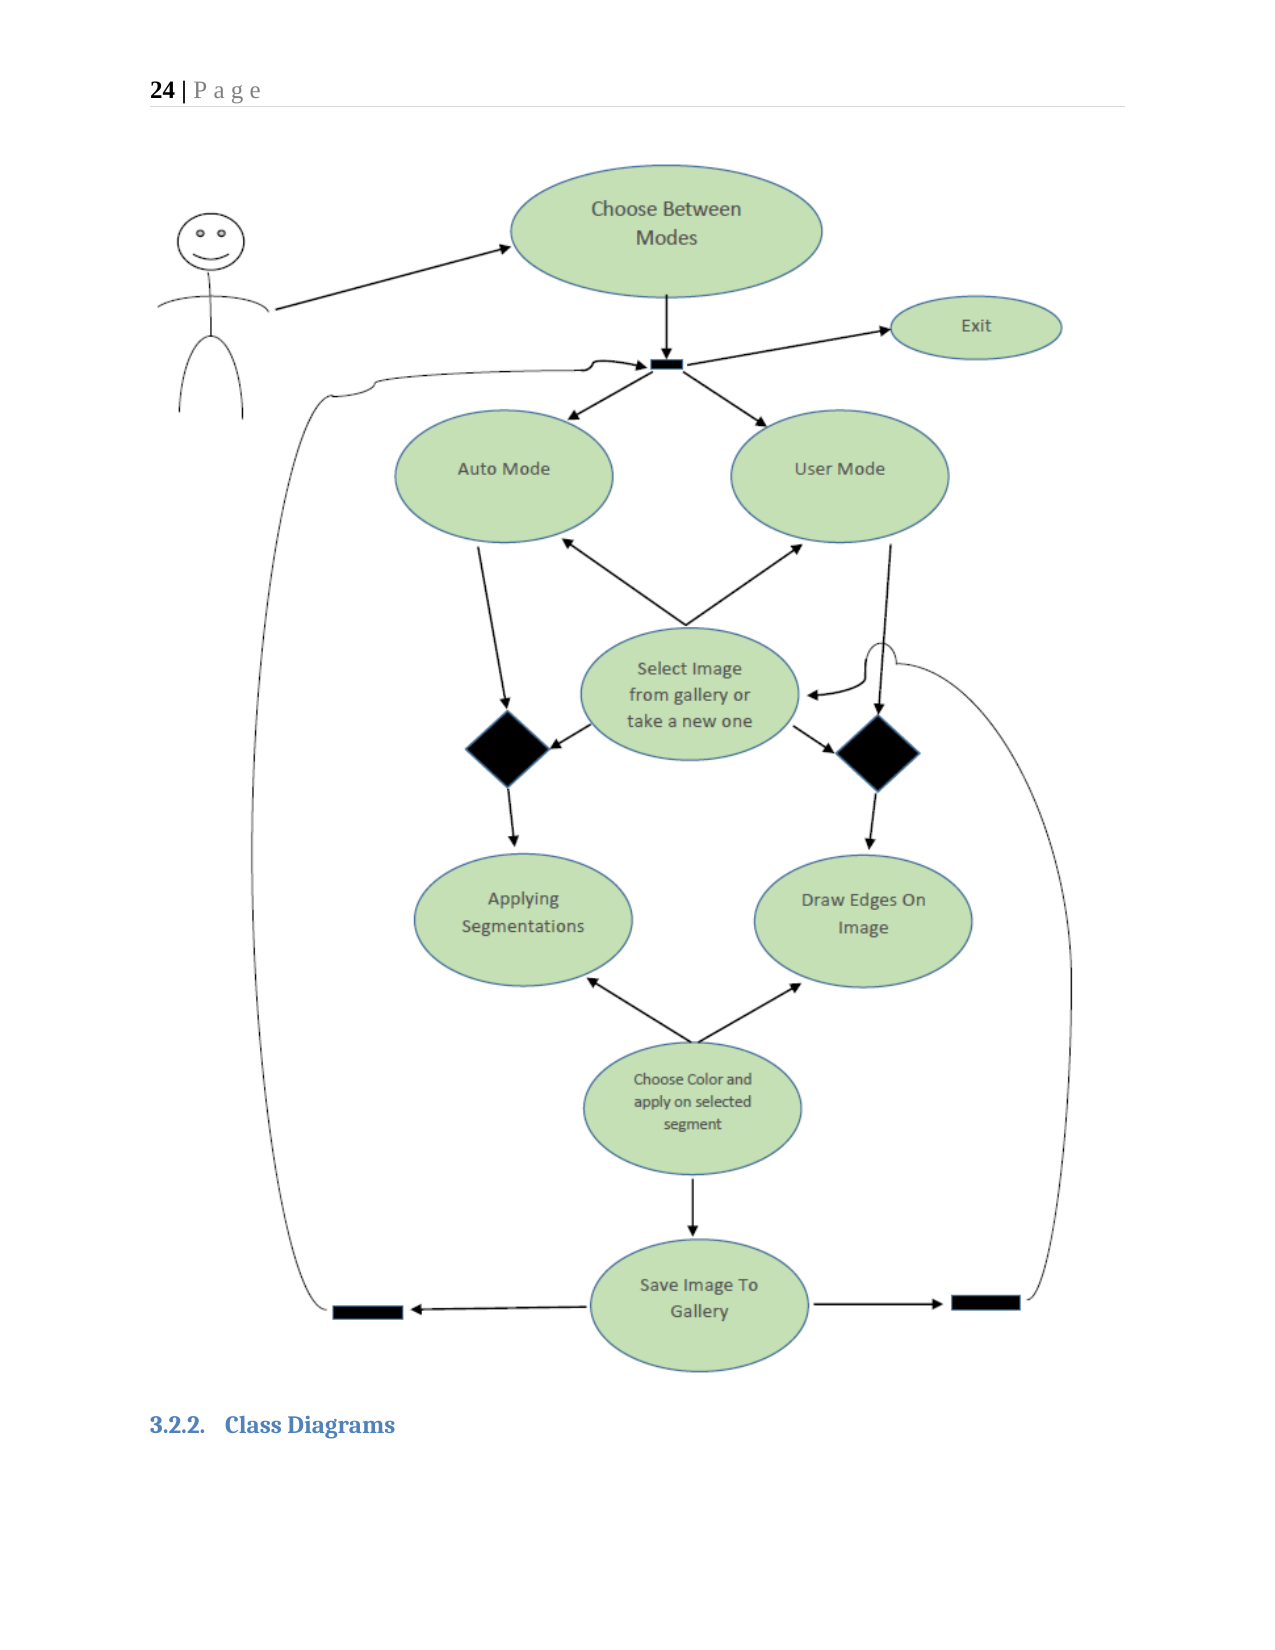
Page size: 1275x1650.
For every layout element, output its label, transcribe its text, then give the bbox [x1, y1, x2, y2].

subtitle 3.2.2. Class Diagrams [150, 1411, 1125, 1440]
picture [150, 150, 1125, 1387]
